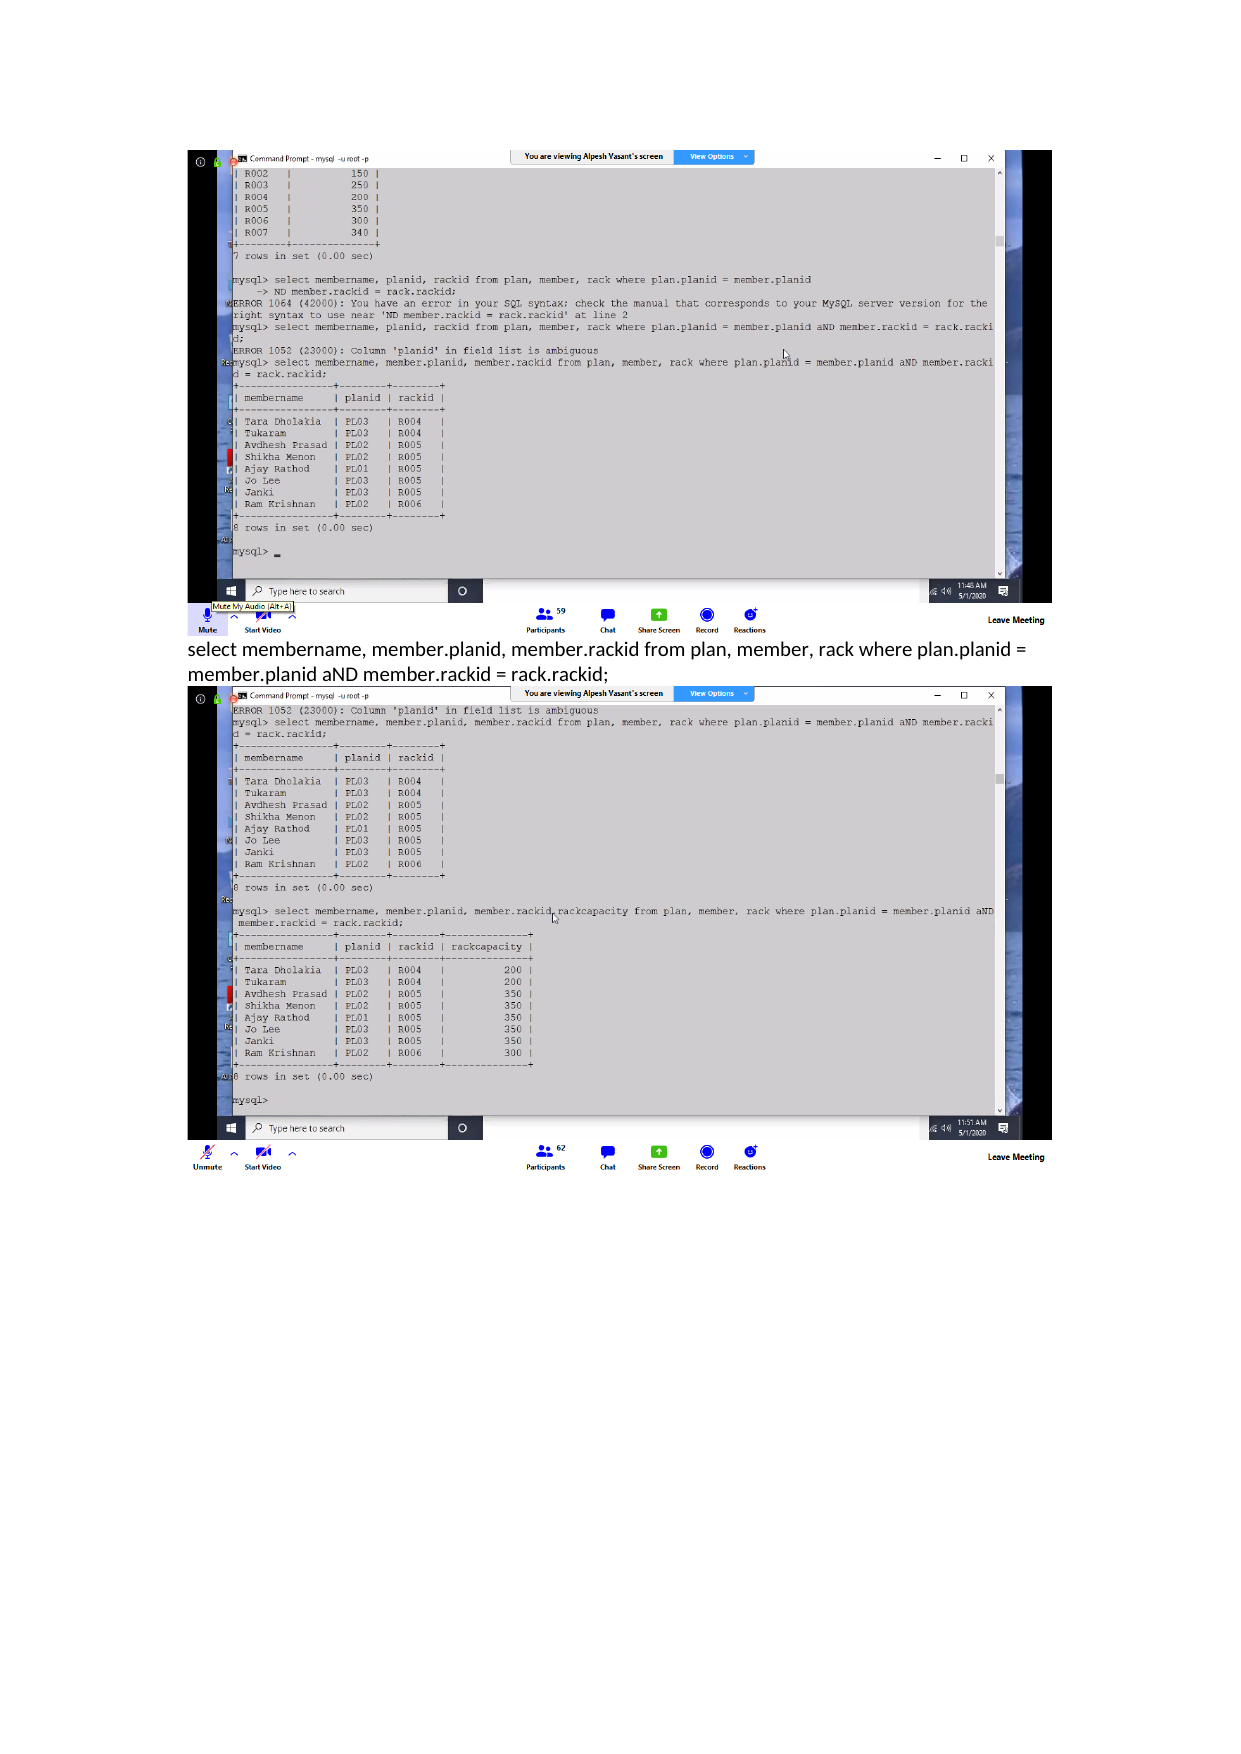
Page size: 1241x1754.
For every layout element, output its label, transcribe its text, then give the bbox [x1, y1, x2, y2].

text select membername, member.planid, member.rackid from plan, member, rack where plan.planid = member.planid aND member.rackid = rack.rackid; [187, 636, 1053, 687]
picture [187, 686, 1052, 1173]
picture [187, 150, 1052, 636]
